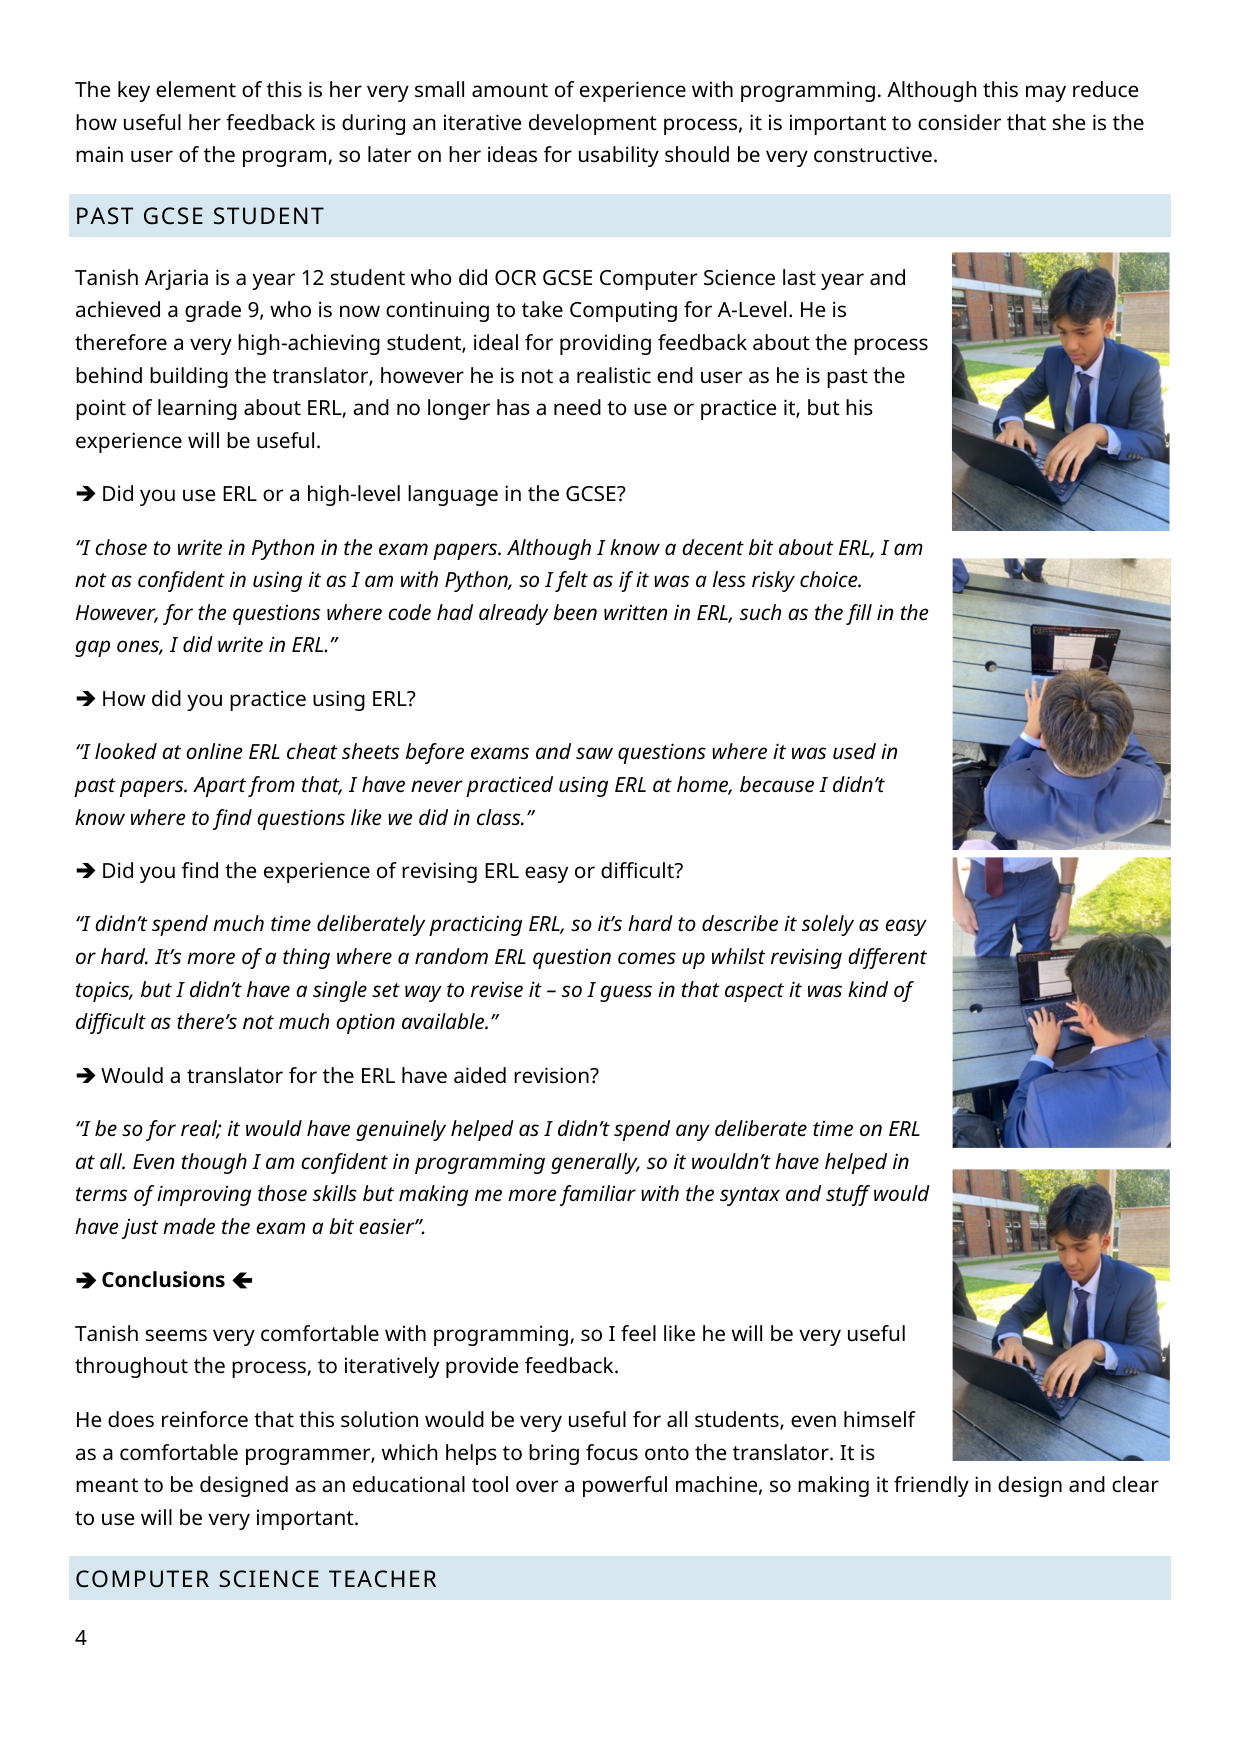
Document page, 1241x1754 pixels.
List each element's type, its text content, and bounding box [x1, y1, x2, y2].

text Tanish Arjaria is a year 12 student who did OCR GCSE Computer Science last year and achieved a grade 9, who is now continuing to take Computing for A-Level. He is therefore a very high-achieving student, ideal for providing feedback about the process behind building the translator, however he is not a realistic end user as he is past the point of learning about ERL, and no longer has a need to use or practice it, but his experience will be useful. [75, 263, 951, 454]
text “I looked at online ERL cheat sheets before exams and saw questions where it was used in past papers. Apart from that, I have never practiced using ERL at home, because I didn’t know where to find questions like we did in class.” [75, 737, 952, 831]
picture [953, 858, 1170, 1147]
text Tanish seems very comfortable with programming, so I feel like he will be very useful throughout the process, to iteratively provide feedback. [75, 1319, 952, 1380]
subtitle computer science teacher [75, 1563, 1165, 1594]
text Did you find the experience of revising ERL easy or difficult? [75, 856, 1165, 884]
text “I be so for real; it would have genuinely helped as I didn’t spend any deliberate time on ERL at all. Even though I am confident in programming generally, so it wouldn’t have helped in terms of improving those skills but making me more familiar with the syntax and stuff would have just made the exam a bit easier”. [75, 1114, 1165, 1241]
subtitle past gcse student [75, 200, 1165, 231]
picture [952, 253, 1169, 531]
text Did you use ERL or a high-level language in the GCSE? [75, 479, 951, 508]
text The key element of this is her very small amount of experience with programming. Although this may reduce how useful her feedback is during an iterative development process, it is important to consider that she is the main user of the program, so later on her ideas for usability should be very constructive. [75, 75, 1165, 169]
text He does reinforce that this solution would be very useful for all students, even himself as a comfortable programmer, which helps to bring focus onto the translator. It is meant to be designed as an educational tool over a powerful machine, so making it friendly in design and clear to use will be very important. [75, 1405, 1165, 1531]
text Would a translator for the ERL have aided revision? [75, 1061, 952, 1089]
picture [953, 559, 1170, 850]
text “I chose to write in Python in the exam papers. Although I know a decent bit about ERL, I am not as confident in using it as I am with Python, so I felt as if it was a less risky choice. However, for the questions where code had already been written in ERL, such as the fill in the gap ones, I did write in ERL.” [75, 533, 1165, 659]
text “I didn’t spend much time deliberately practicing ERL, so it’s hard to describe it solely as easy or hard. It’s more of a thing where a random ERL question comes up whilst revising different topics, but I didn’t have a single set way to revise it – so I guess in that aspect it was kind of difficult as there’s not much option available.” [75, 909, 952, 1036]
picture [953, 1170, 1169, 1461]
text How did you practice using ERL? [75, 684, 952, 712]
text Conclusions [75, 1266, 952, 1294]
